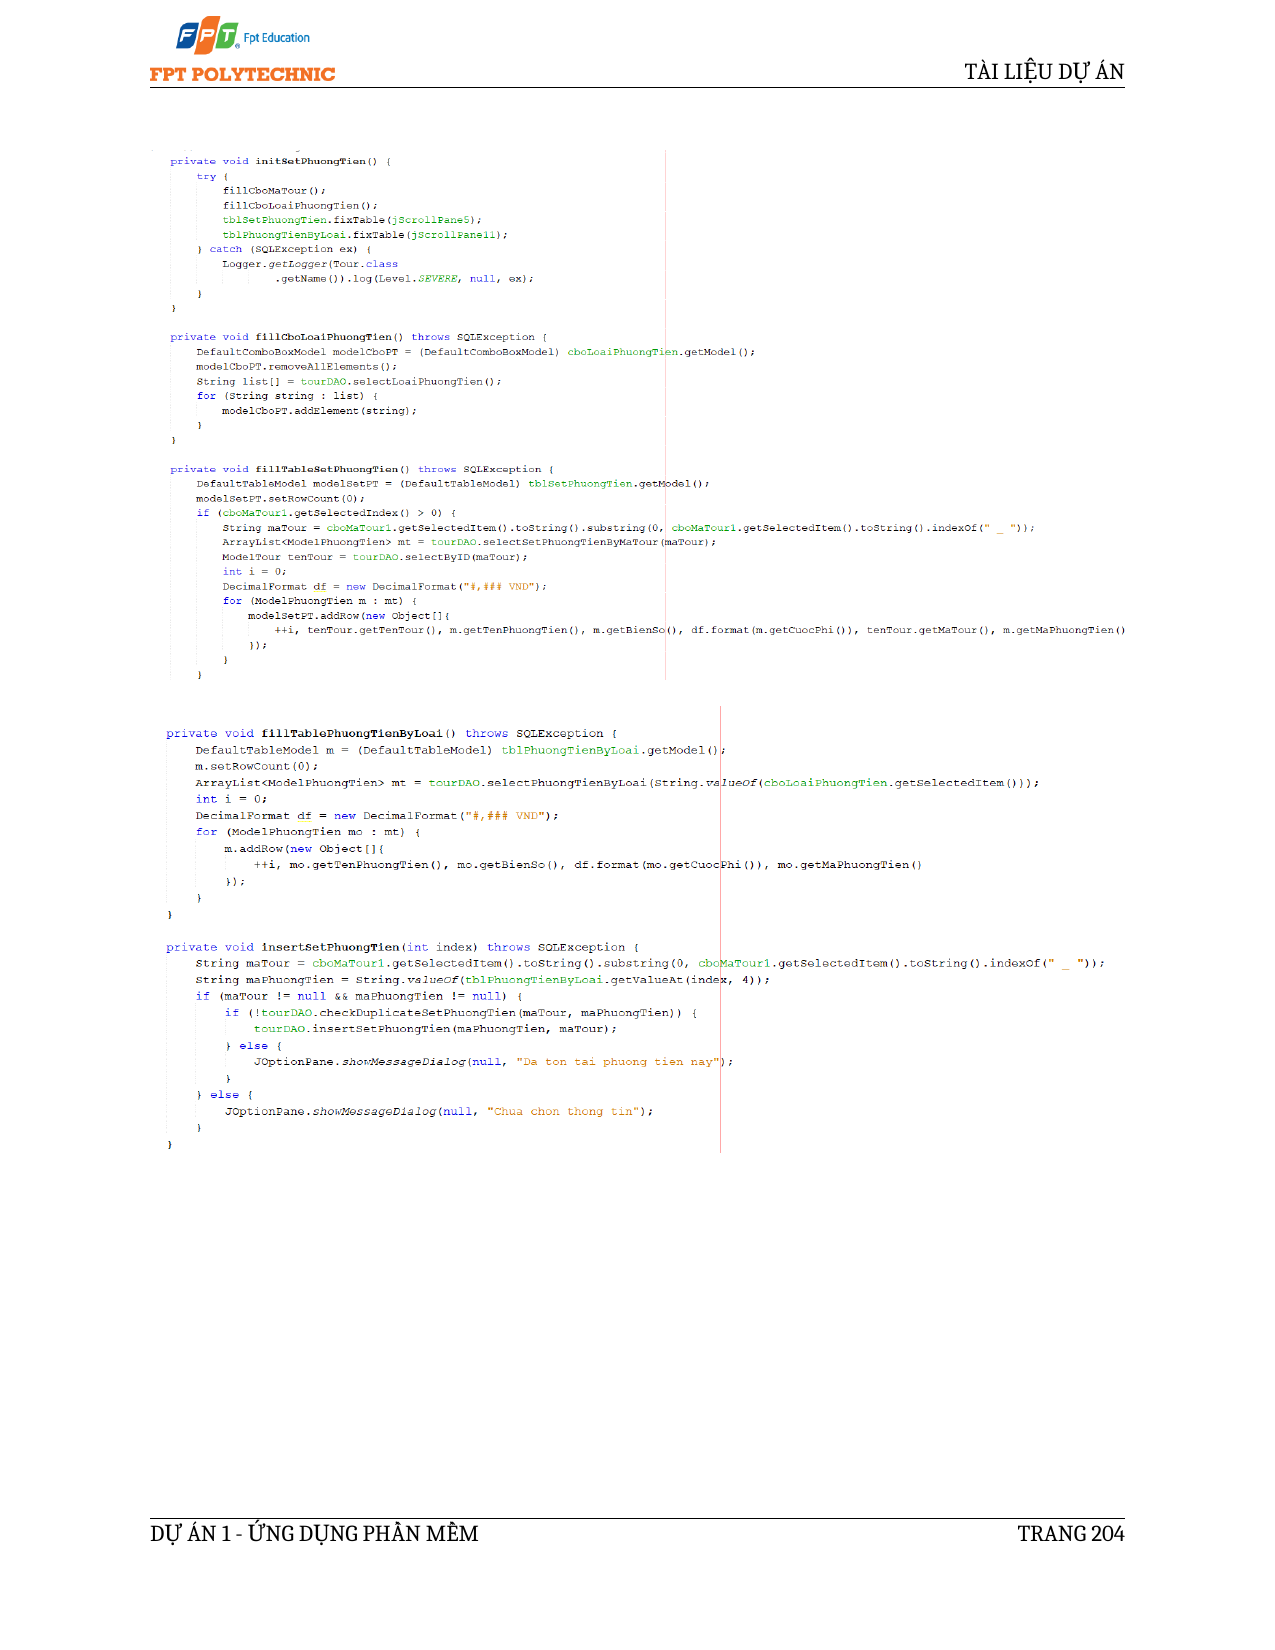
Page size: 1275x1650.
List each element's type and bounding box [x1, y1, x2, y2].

picture [150, 706, 1125, 1153]
picture [150, 150, 1125, 681]
picture [150, 16, 337, 81]
